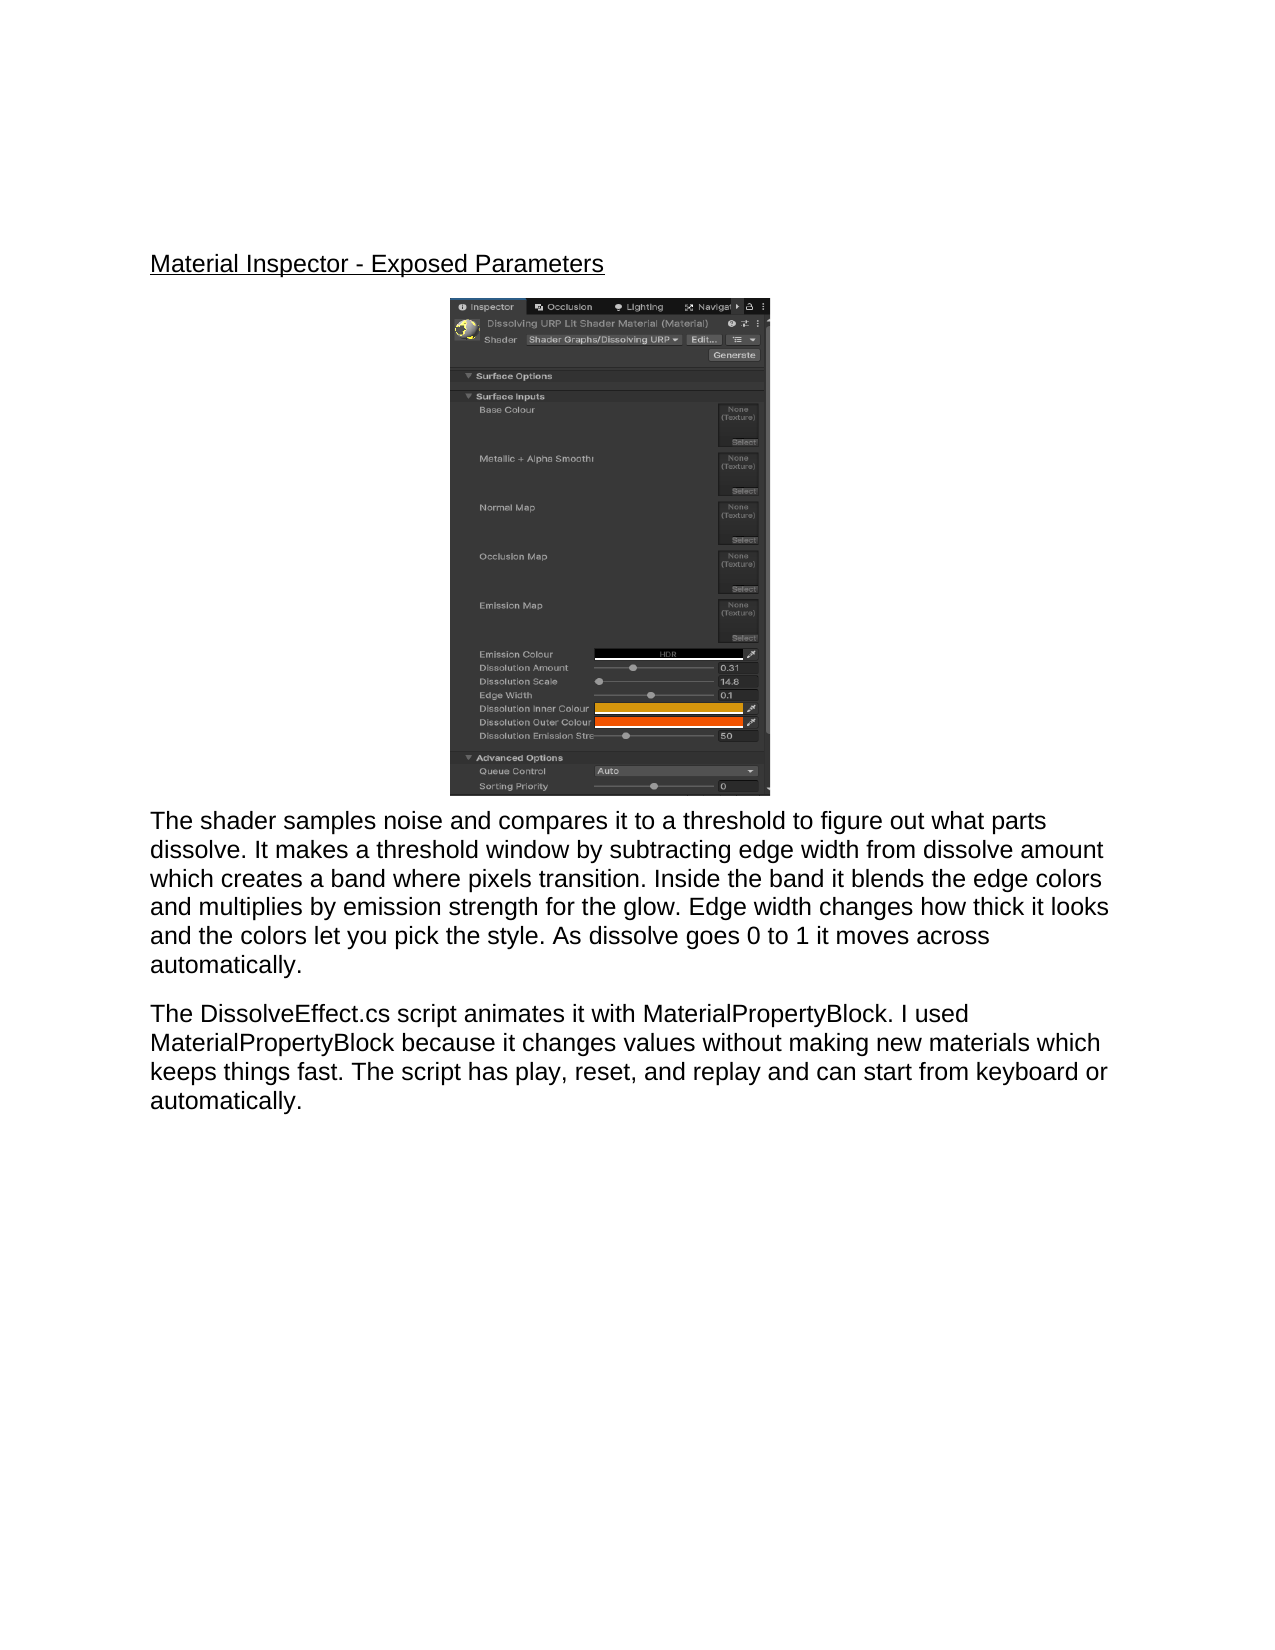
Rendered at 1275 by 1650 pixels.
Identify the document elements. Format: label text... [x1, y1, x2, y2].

picture [450, 298, 771, 796]
text The shader samples noise and compares it to a threshold to figure out what parts dissolve. It makes a threshold window by subtracting edge width from dissolve amount which creates a band where pixels transition. Inside the band it blends the edge colors and multiplies by emission strength for the glow. Edge width changes how thick it looks and the colors let you pick the style. As dissolve goes 0 to 1 it moves across automatically. [150, 806, 1125, 978]
subtitle Material Inspector - Exposed Parameters [150, 249, 1125, 278]
text The DissolveEffect.cs script animates it with MaterialPropertyBlock. I used MaterialPropertyBlock because it changes values without making new materials which keeps things fast. The script has play, reset, and replay and can start from keyboard or automatically. [150, 999, 1125, 1114]
